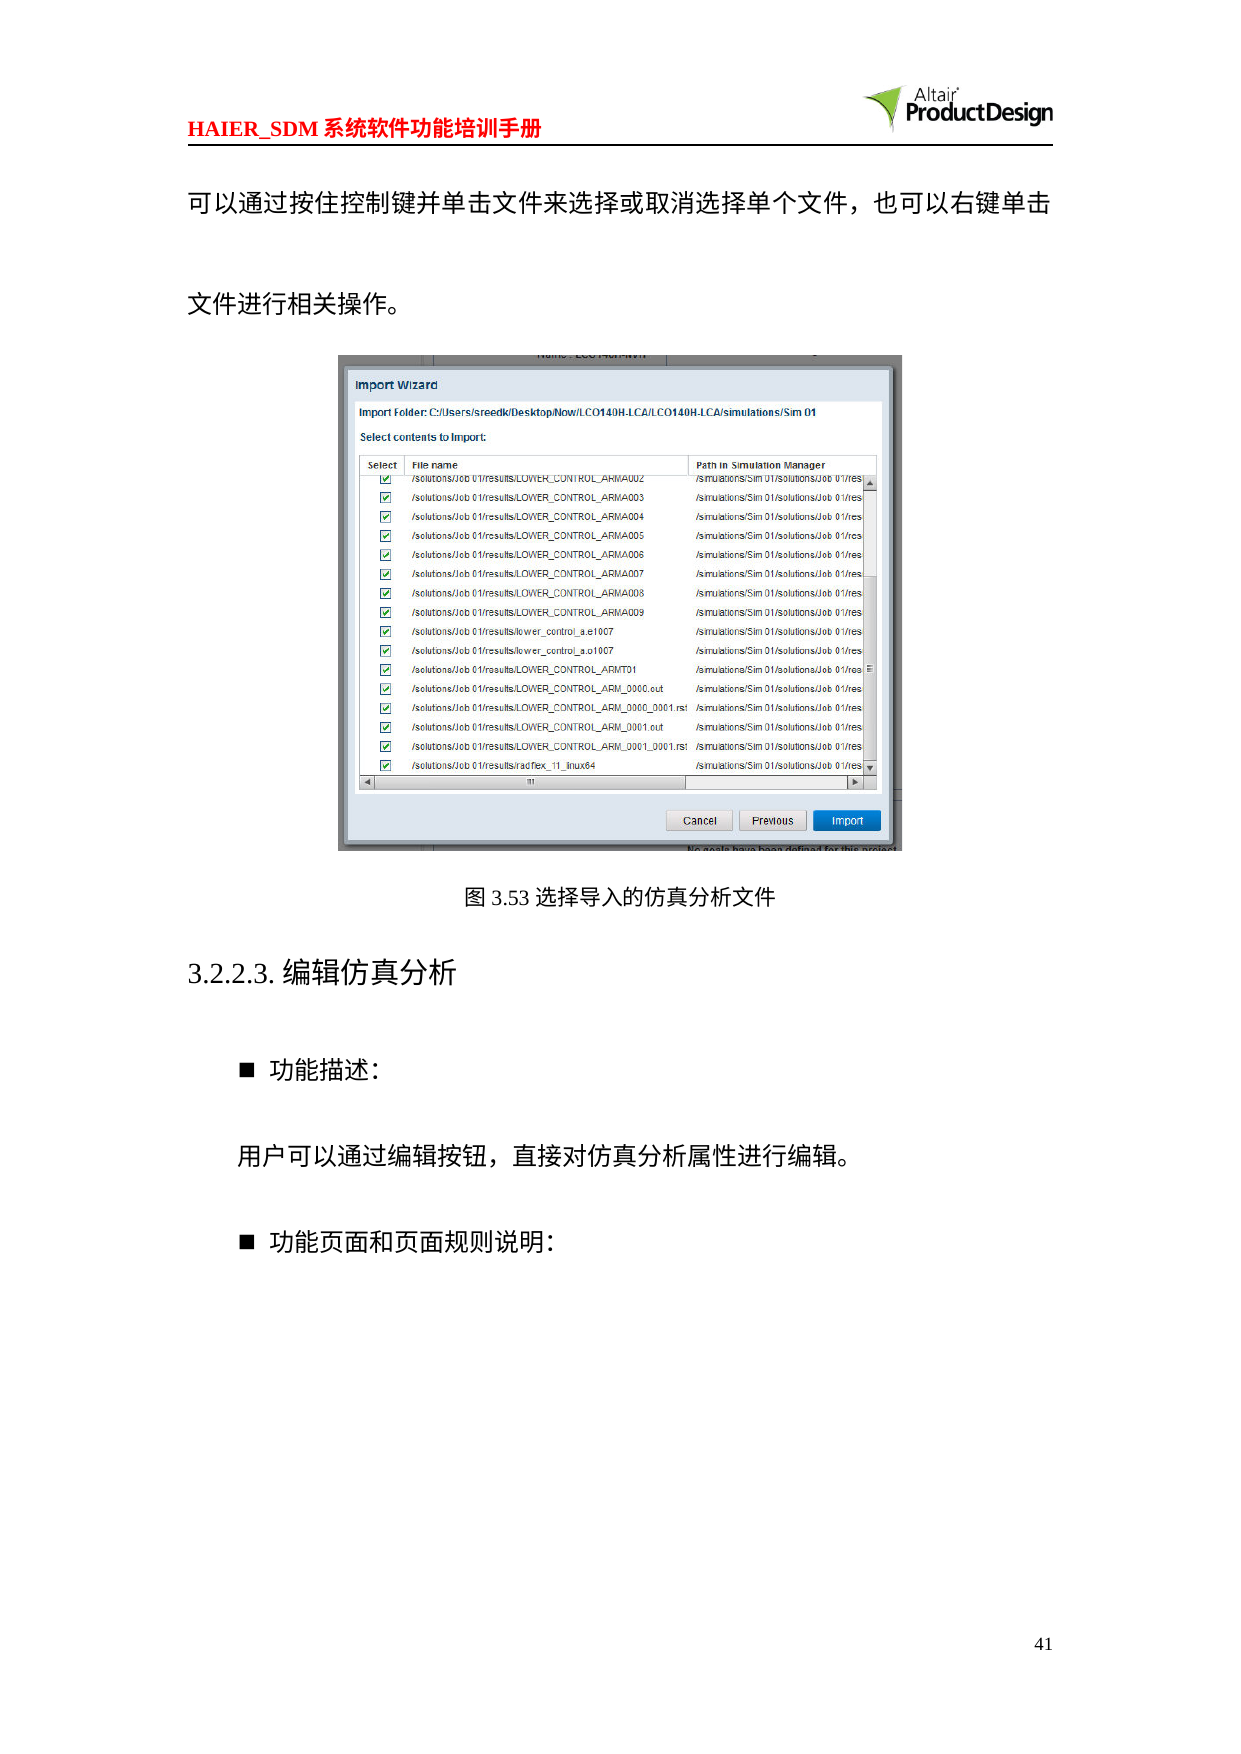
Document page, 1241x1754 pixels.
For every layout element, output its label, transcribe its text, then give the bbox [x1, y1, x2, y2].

text 功能页面和页面规则说明： [187, 1207, 1053, 1274]
picture [862, 76, 1053, 137]
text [187, 167, 1053, 337]
text 功能描述： [187, 1034, 1053, 1102]
picture [338, 355, 903, 851]
text 用户可以通过编辑按钮，直接对仿真分析属性进行编辑。 [187, 1121, 1053, 1188]
subtitle 编辑仿真分析 [187, 937, 1053, 1005]
